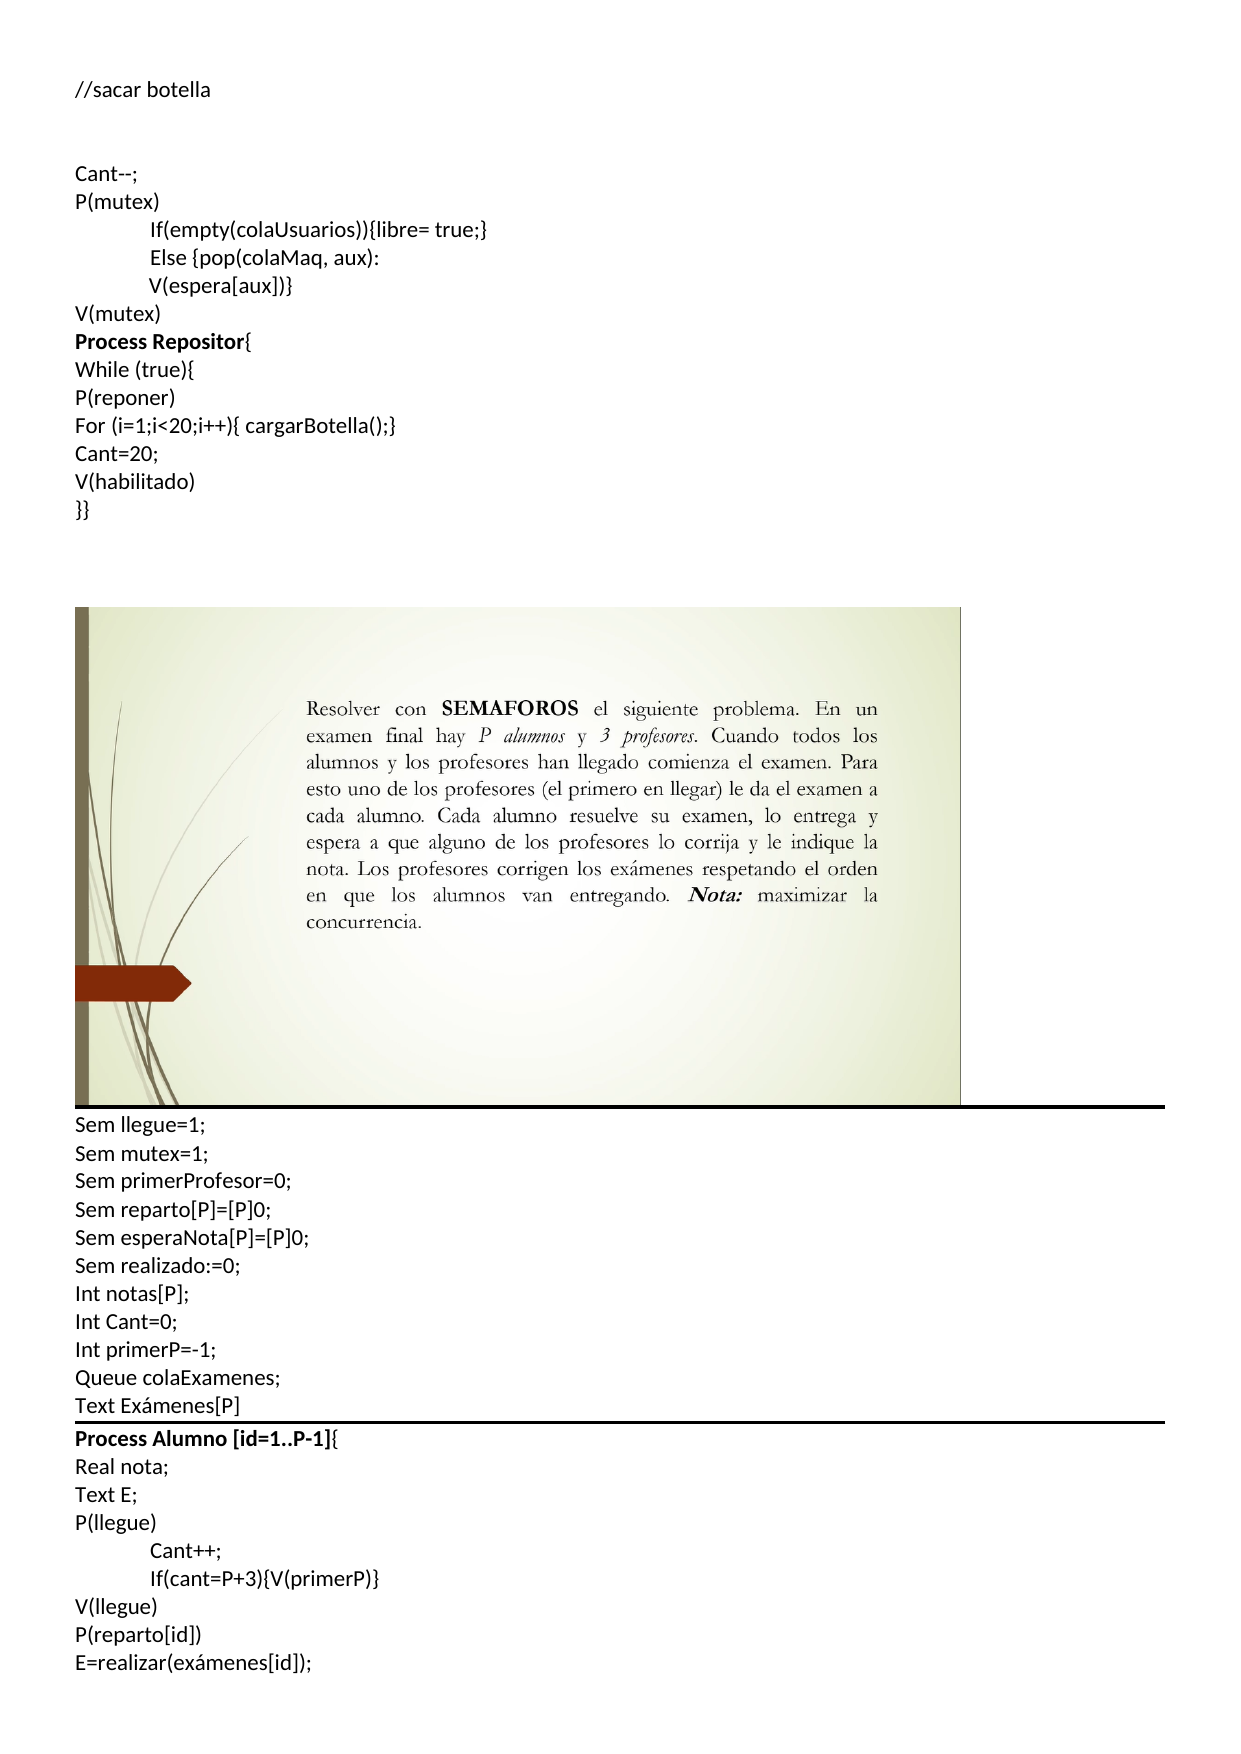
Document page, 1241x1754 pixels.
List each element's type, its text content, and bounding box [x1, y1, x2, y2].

text Sem reparto[P]=[P]0; [75, 1195, 1165, 1223]
text Text E; [75, 1480, 1165, 1508]
text If(cant=P+3){V(primerP)} [75, 1564, 1165, 1592]
text While (true){ [75, 355, 1165, 383]
text Int notas[P]; [75, 1279, 1165, 1307]
text Queue colaExamenes; [75, 1363, 1165, 1386]
text Int primerP=-1; [75, 1335, 1165, 1363]
text //sacar botella [75, 75, 1165, 103]
text Process Repositor{ [75, 327, 1165, 355]
text If(empty(colaUsuarios)){libre= true;} [75, 215, 1165, 243]
text Sem primerProfesor=0; [75, 1167, 1165, 1195]
text Cant=20; [75, 439, 1165, 467]
text Cant++; [75, 1536, 1165, 1564]
text P(mutex) [75, 187, 1165, 215]
text Sem esperaNota[P]=[P]0; [75, 1223, 1165, 1251]
text P(llegue) [75, 1508, 1165, 1536]
text Sem mutex=1; [75, 1139, 1165, 1167]
text For (i=1;i<20;i++){ cargarBotella();} [75, 411, 1165, 439]
text Sem realizado:=0; [75, 1251, 1165, 1279]
text V(mutex) [75, 299, 1165, 327]
text Int Cant=0; [75, 1307, 1165, 1335]
picture [75, 607, 961, 1105]
text V(espera[aux])} [75, 271, 1165, 299]
text Sem llegue=1; [75, 1109, 1165, 1139]
text Else {pop(colaMaq, aux): [75, 243, 1165, 271]
text }} [75, 495, 1165, 523]
text P(reponer) [75, 383, 1165, 411]
text Real nota; [75, 1452, 1165, 1480]
text Cant--; [75, 159, 1165, 187]
text Process Alumno [id=1..P-1]{ [75, 1424, 1165, 1452]
text E=realizar(exámenes[id]); [75, 1648, 1165, 1676]
text V(llegue) [75, 1592, 1165, 1620]
text P(reparto[id]) [75, 1620, 1165, 1648]
text V(habilitado) [75, 467, 1165, 495]
text Text Exámenes[P] [75, 1386, 1165, 1421]
